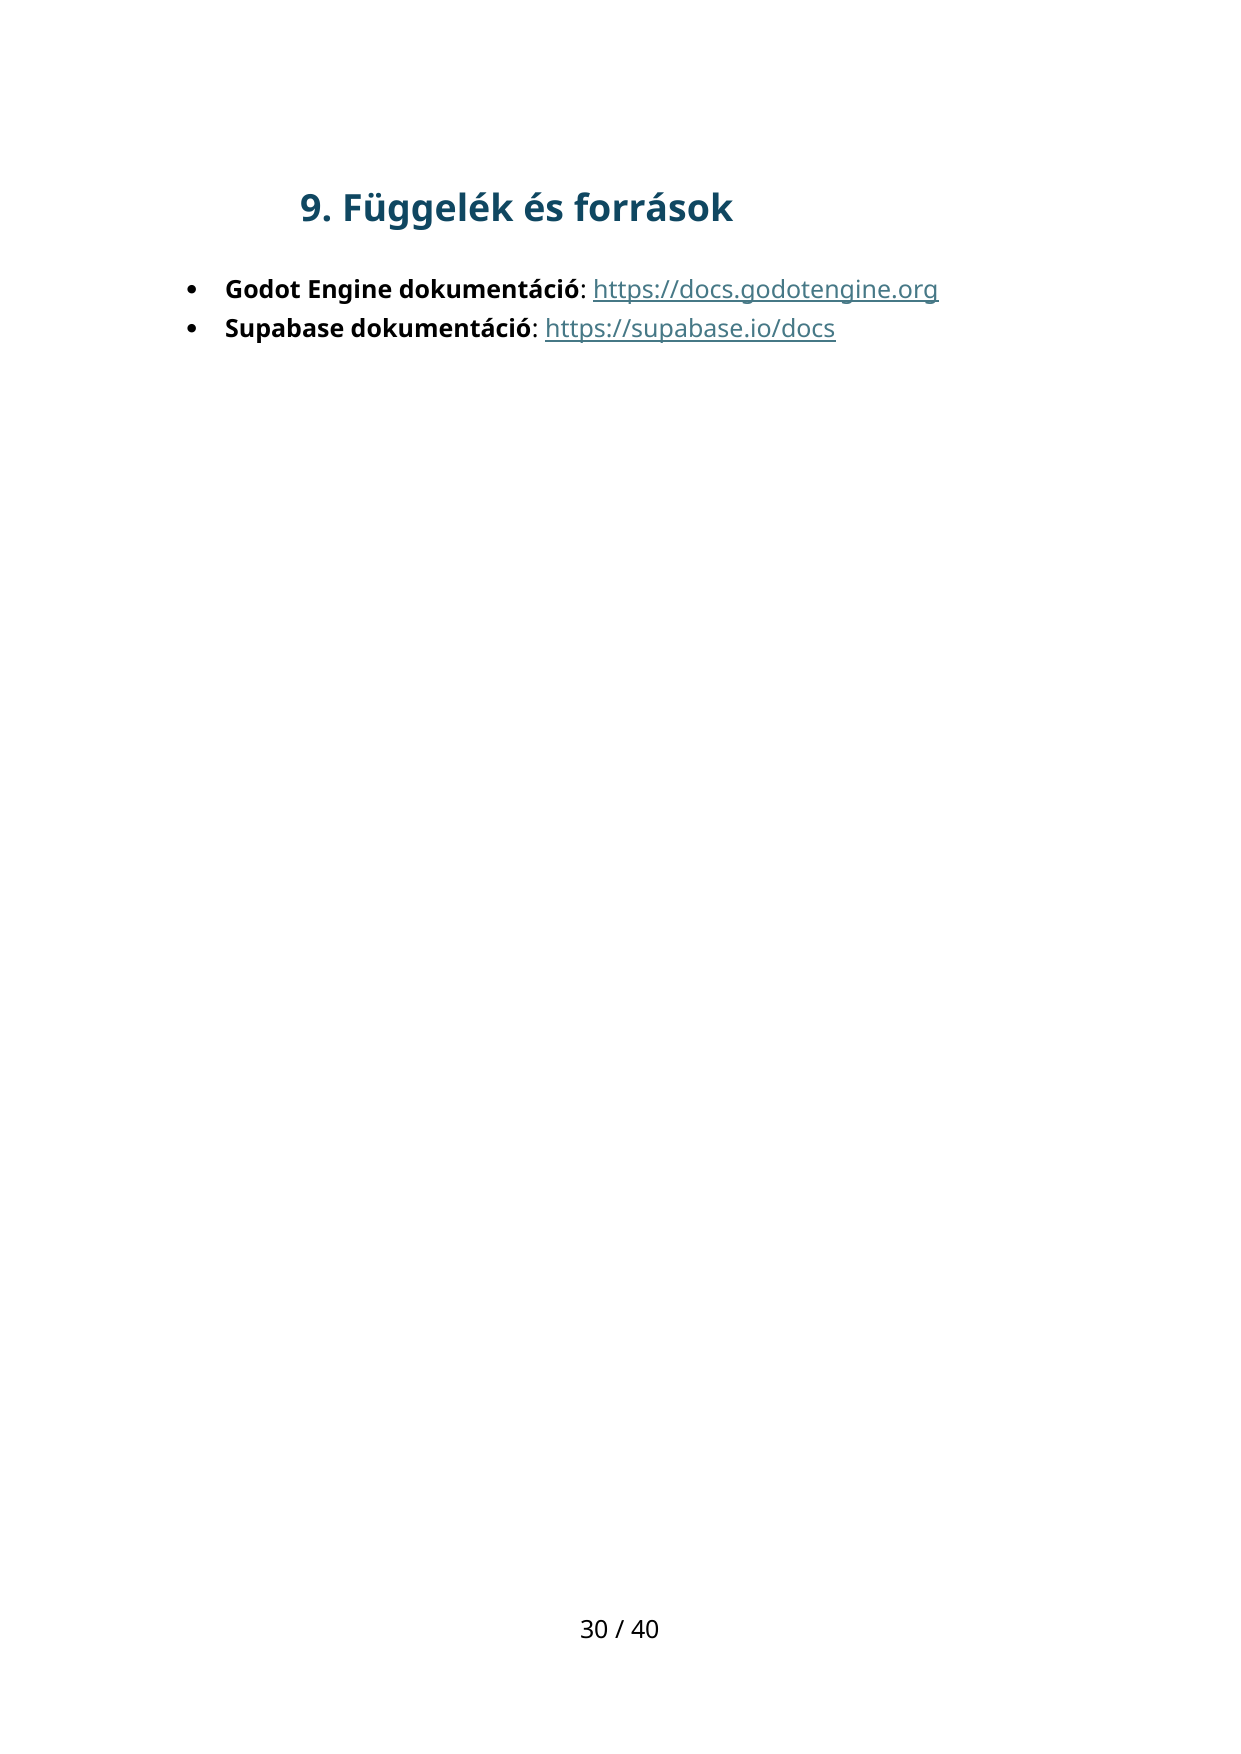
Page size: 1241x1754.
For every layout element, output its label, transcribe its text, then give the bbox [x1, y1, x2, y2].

subtitle 9. Függelék és források [300, 181, 1090, 232]
list Godot Engine dokumentáció: https://docs.godotengine.org [187, 271, 1090, 306]
list Supabase dokumentáció: https://supabase.io/docs [187, 311, 1090, 345]
